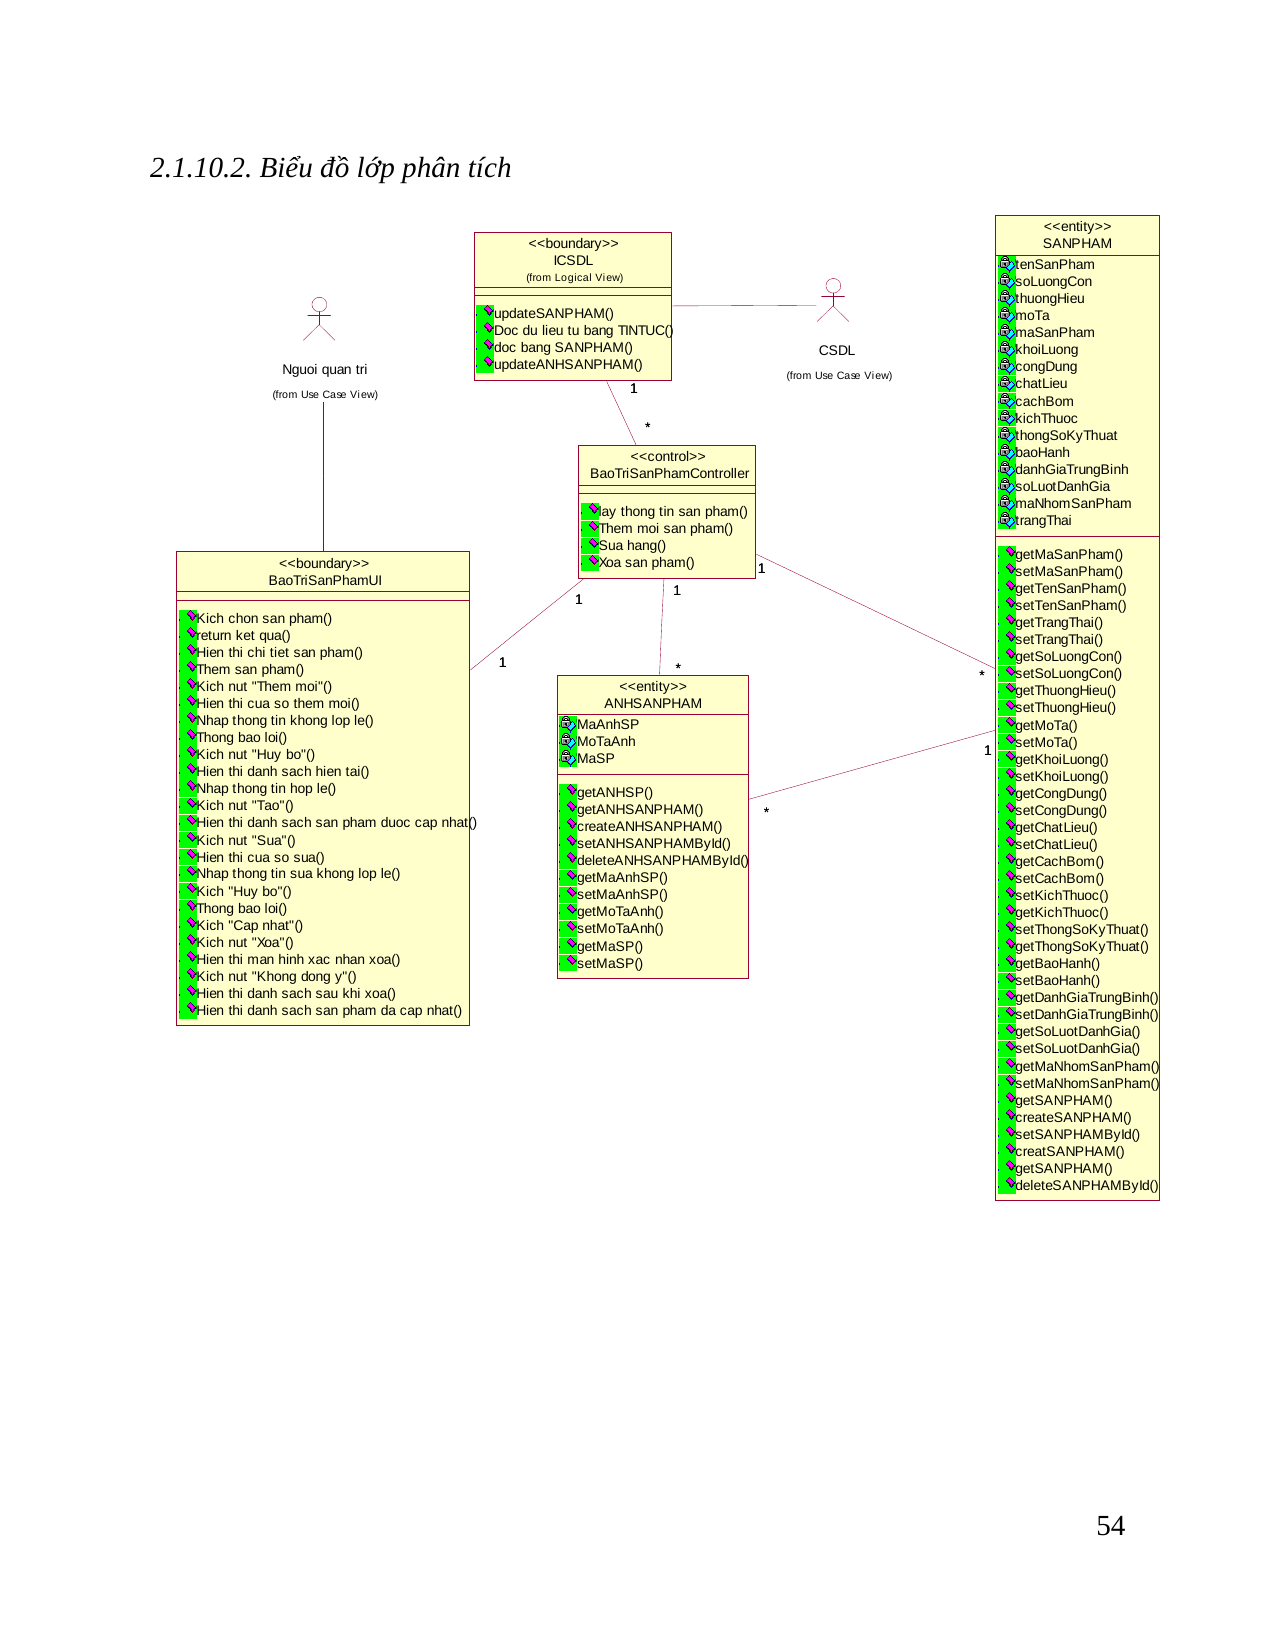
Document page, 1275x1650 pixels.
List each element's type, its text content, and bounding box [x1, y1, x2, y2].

subtitle Biểu đồ lớp phân tích [150, 150, 1125, 183]
